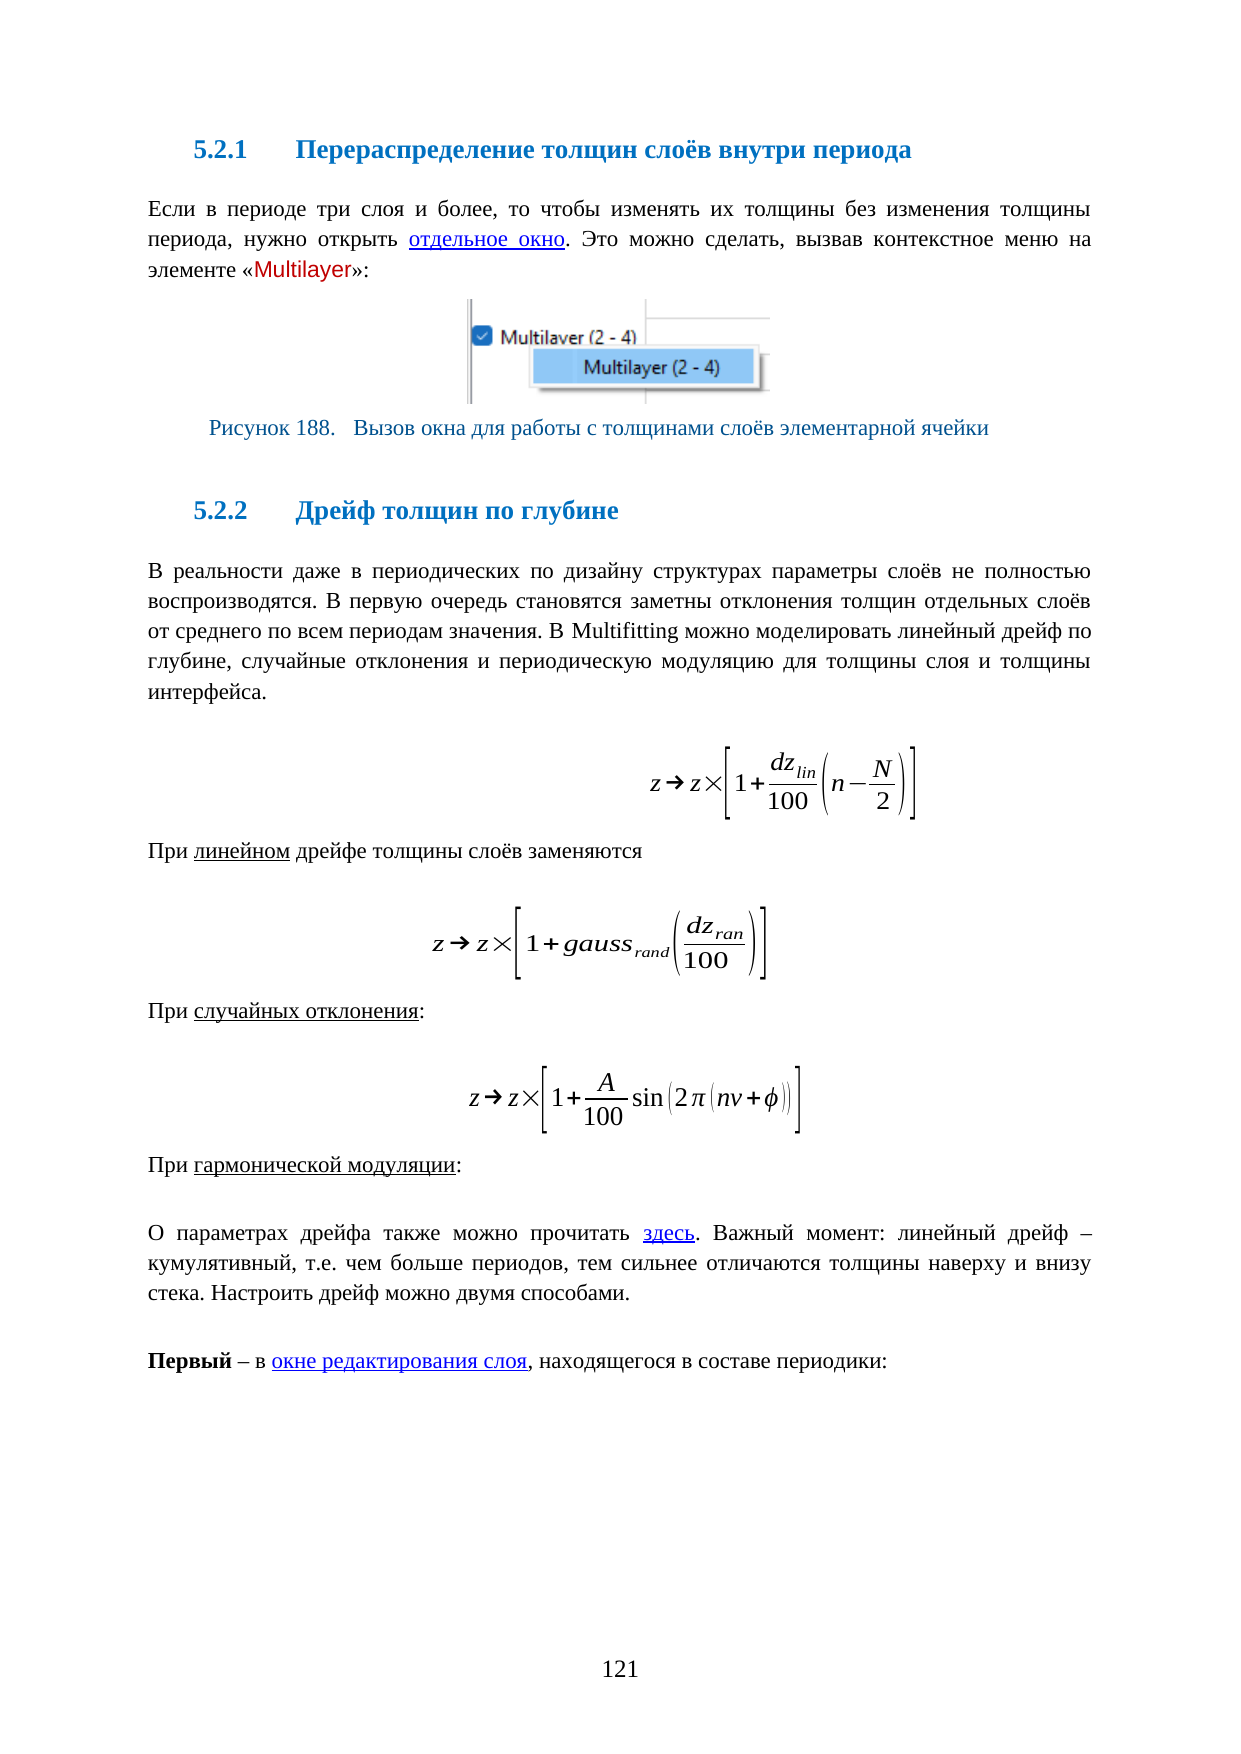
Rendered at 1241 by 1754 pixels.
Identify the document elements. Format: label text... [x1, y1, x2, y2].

text Если в периоде три слоя и более, то чтобы изменять их толщины без изменения толщины периода, нужно открыть отдельное окно. Это можно сделать, вызвав контекстное меню на элементе «Multilayer»: [148, 195, 1093, 282]
text В реальности даже в периодических по дизайну структурах параметры слоёв не полностью воспроизводятся. В первую очередь становятся заметны отклонения толщин отдельных слоёв от среднего по всем периодам значения. В Multifitting можно моделировать линейный дрейф по глубине, случайные отклонения и периодическую модуляцию для толщины слоя и толщины интерфейса. [148, 557, 1093, 704]
subtitle Дрейф толщин по глубине [193, 494, 1093, 526]
text Первый – в окне редактирования слоя, находящегося в составе периодики: [148, 1347, 1093, 1373]
picture [467, 299, 770, 404]
subtitle Перераспределение толщин слоёв внутри периода [193, 133, 1093, 164]
text При линейном дрейфе толщины слоёв заменяются [148, 745, 1093, 863]
list Вызов окна для работы с толщинами слоёв элементарной ячейки [178, 324, 1093, 441]
text О параметрах дрейфа также можно прочитать здесь. Важный момент: линейный дрейф – кумулятивный, т.е. чем больше периодов, тем сильнее отличаются толщины наверху и внизу стека. Настроить дрейф можно двумя способами. [148, 1219, 1093, 1305]
text При случайных отклонения: [148, 905, 1093, 1023]
text При гармонической модуляции: [148, 1064, 1093, 1177]
